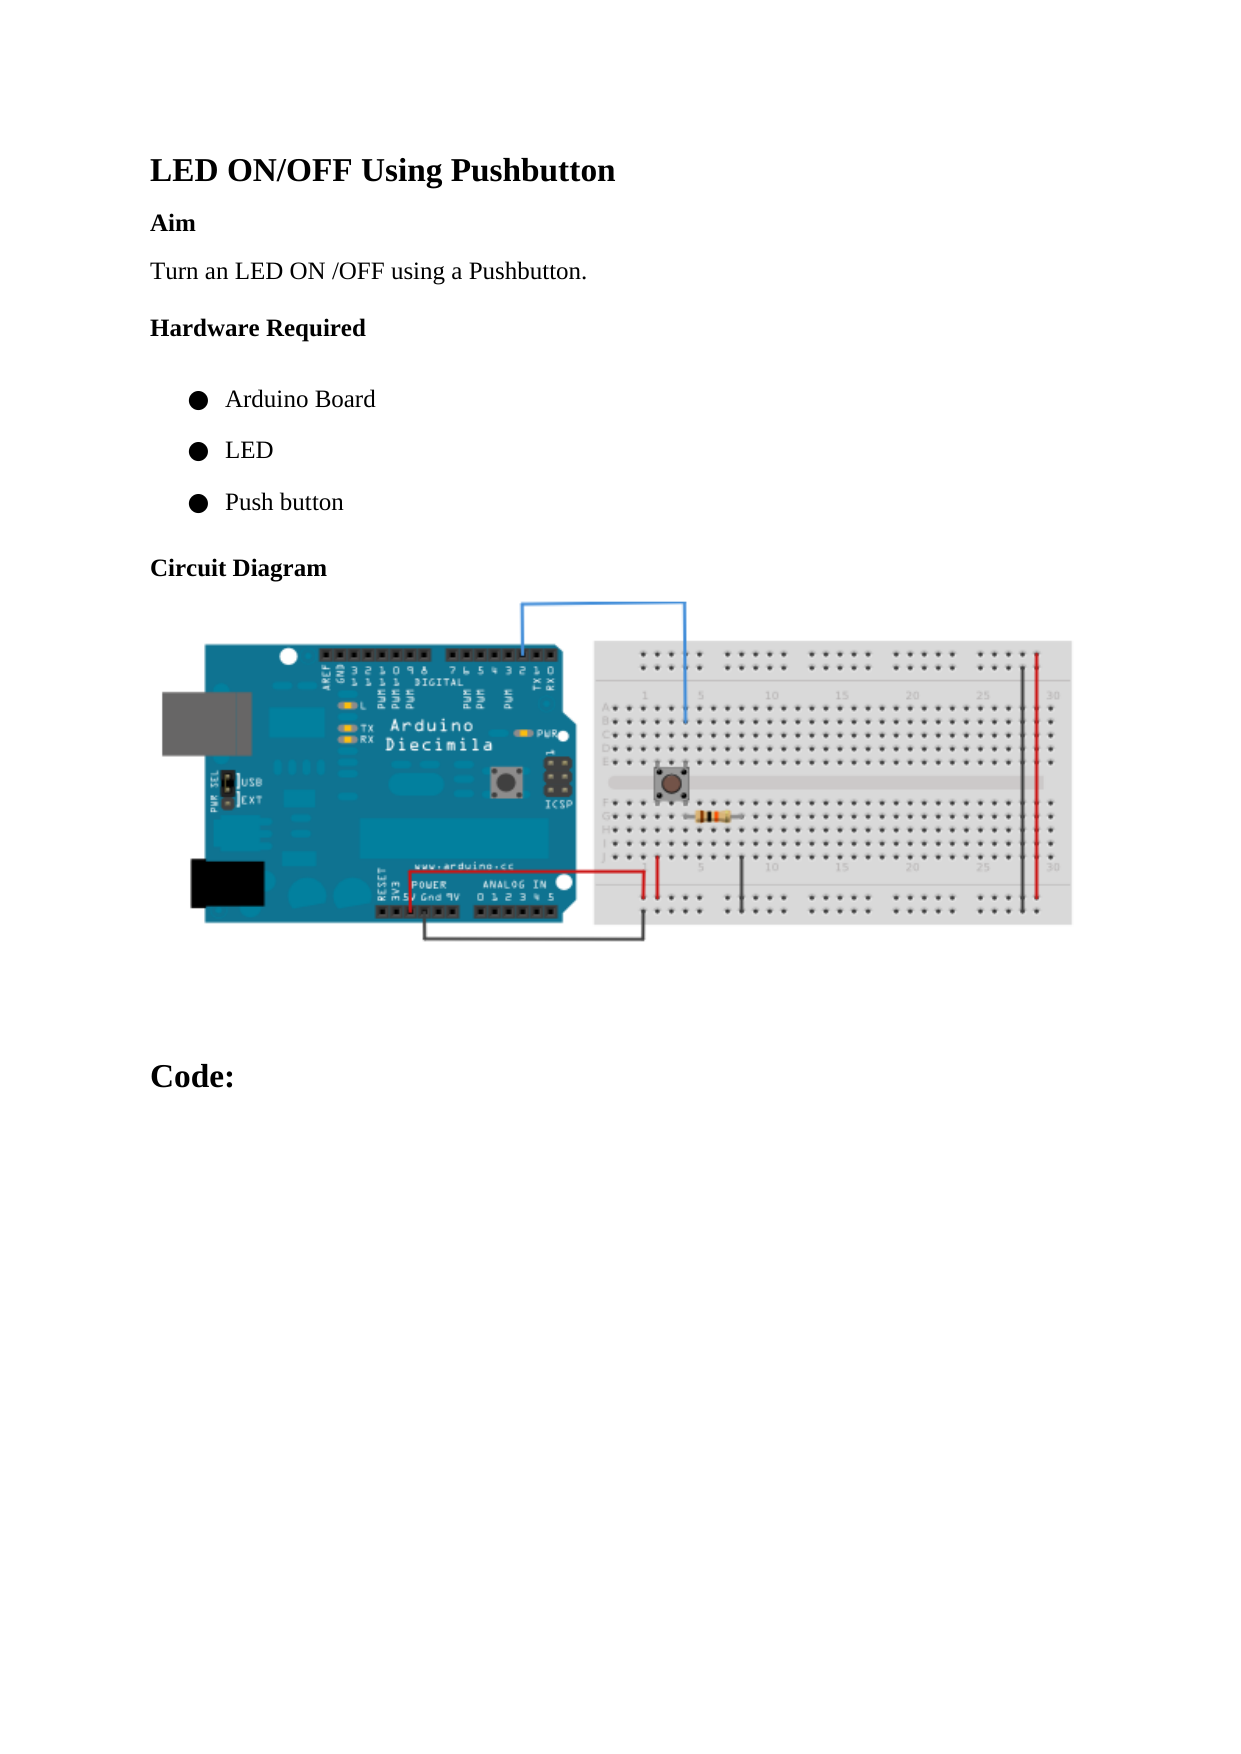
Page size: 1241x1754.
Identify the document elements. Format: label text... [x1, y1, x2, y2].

text Circuit Diagram [150, 553, 1090, 582]
text LED ON/OFF Using Pushbutton [150, 150, 1090, 188]
text Turn an LED ON /OFF using a Pushbutton. [150, 256, 1090, 284]
text Aim [150, 208, 1090, 237]
list Push button [187, 473, 1090, 524]
text Code: [150, 1056, 1090, 1094]
picture [150, 582, 1125, 979]
list Arduino Board [187, 371, 1090, 422]
list LED [187, 422, 1090, 473]
text Hardware Required [150, 313, 1090, 342]
